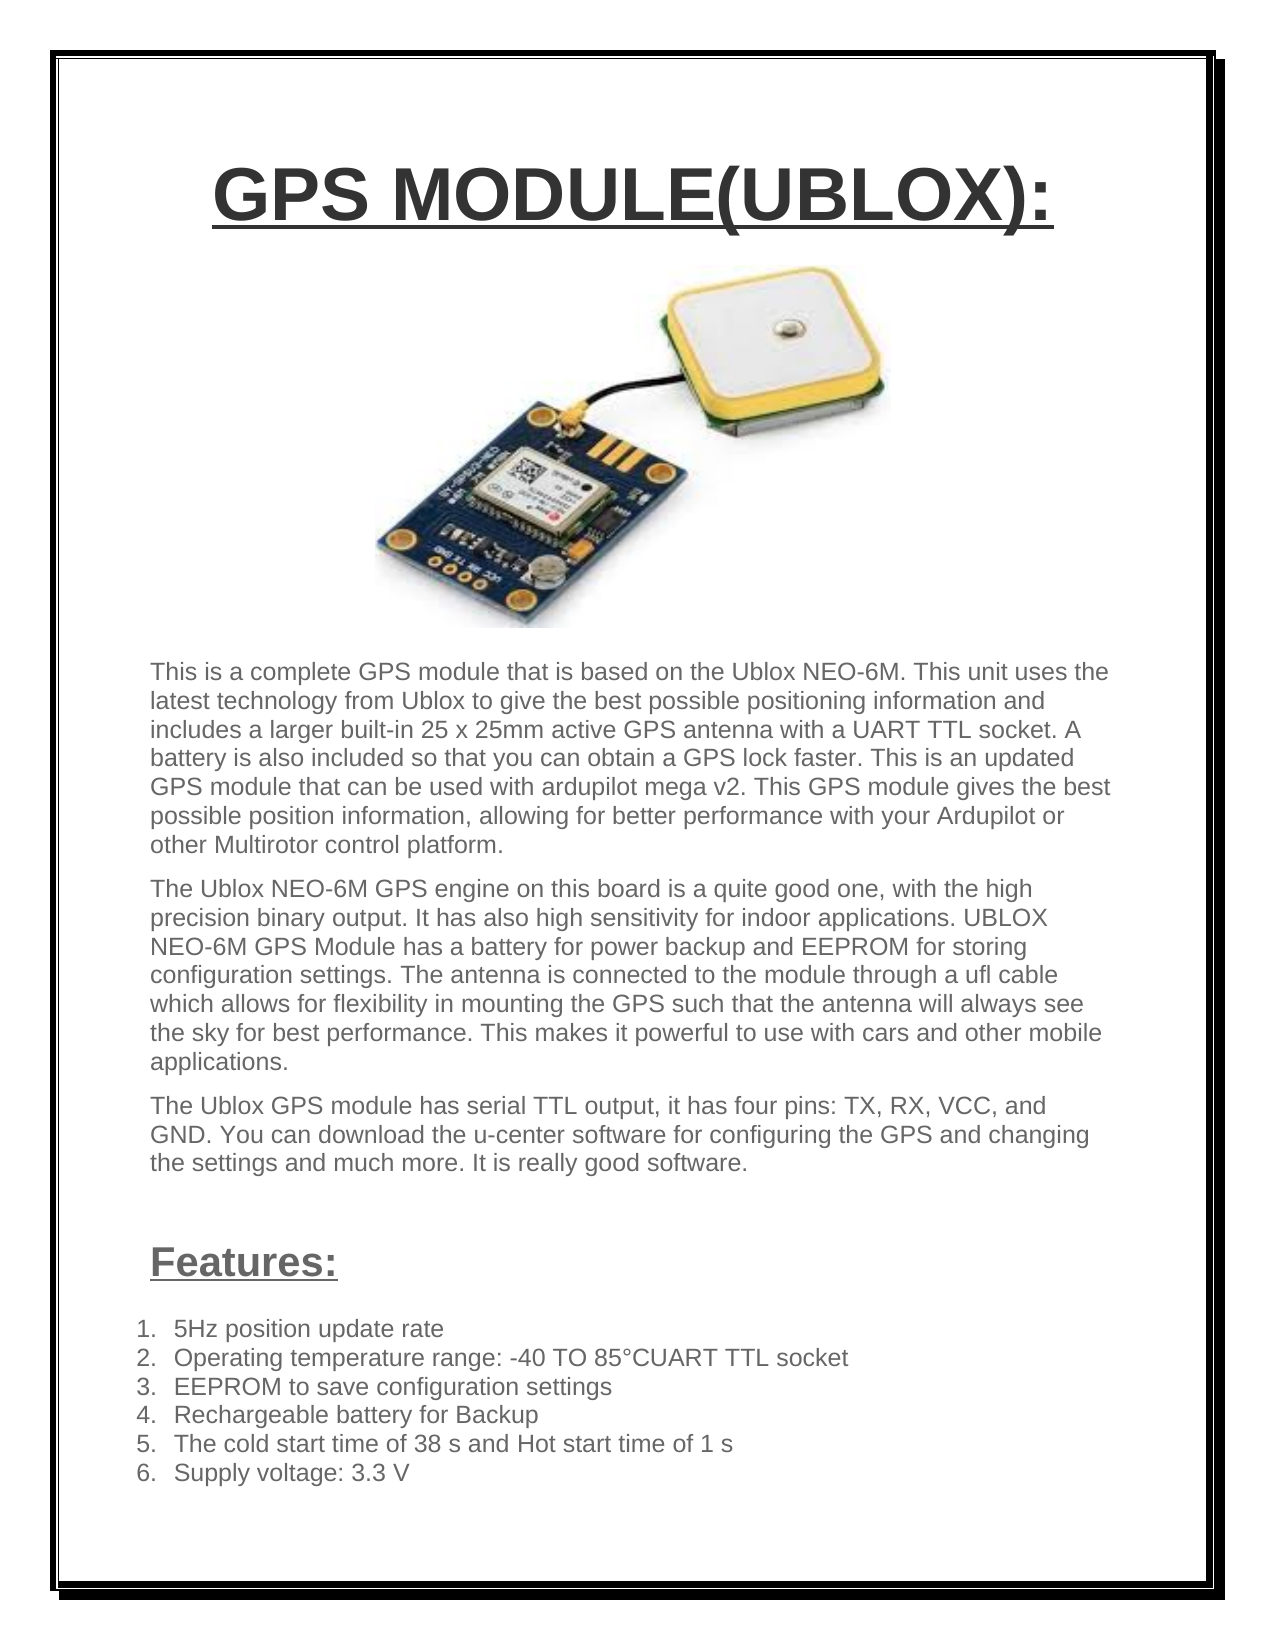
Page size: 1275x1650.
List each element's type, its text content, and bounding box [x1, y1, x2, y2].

list The cold start time of 38 s and Hot start time of 1 s [136, 1429, 1116, 1458]
list Rechargeable battery for Backup [136, 1400, 1116, 1429]
picture [374, 265, 891, 628]
text The Ublox NEO-6M GPS engine on this board is a quite good one, with the high precision binary output. It has also high sensitivity for indoor applications. UBLOX NEO-6M GPS Module has a battery for power backup and EEPROM for storing configuration settings. The antenna is connected to the module through a ufl cable which allows for flexibility in mounting the GPS such that the antenna will always see the sky for best performance. This makes it powerful to use with cars and other mobile applications. [150, 874, 1116, 1075]
text Features: [150, 1237, 1116, 1285]
text GPS MODULE(UBLOX): [200, 150, 1066, 236]
list EEPROM to save configuration settings [136, 1372, 1116, 1400]
text This is a complete GPS module that is based on the Ublox NEO-6M. This unit uses the latest technology from Ublox to give the best possible positioning information and includes a larger built-in 25 x 25mm active GPS antenna with a UART TTL socket. A battery is also included so that you can obtain a GPS lock faster. This is an updated GPS module that can be used with ardupilot mega v2. This GPS module gives the best possible position information, allowing for better performance with your Ardupilot or other Multirotor control platform. [150, 657, 1116, 858]
list Operating temperature range: -40 TO 85°CUART TTL socket [136, 1343, 1116, 1372]
text The Ublox GPS module has serial TTL output, it has four pins: TX, RX, VCC, and GND. You can download the u-center software for configuring the GPS and changing the settings and much more. It is really good software. [150, 1091, 1116, 1177]
list 5Hz position update rate [136, 1314, 1116, 1343]
list Supply voltage: 3.3 V [136, 1458, 1116, 1487]
